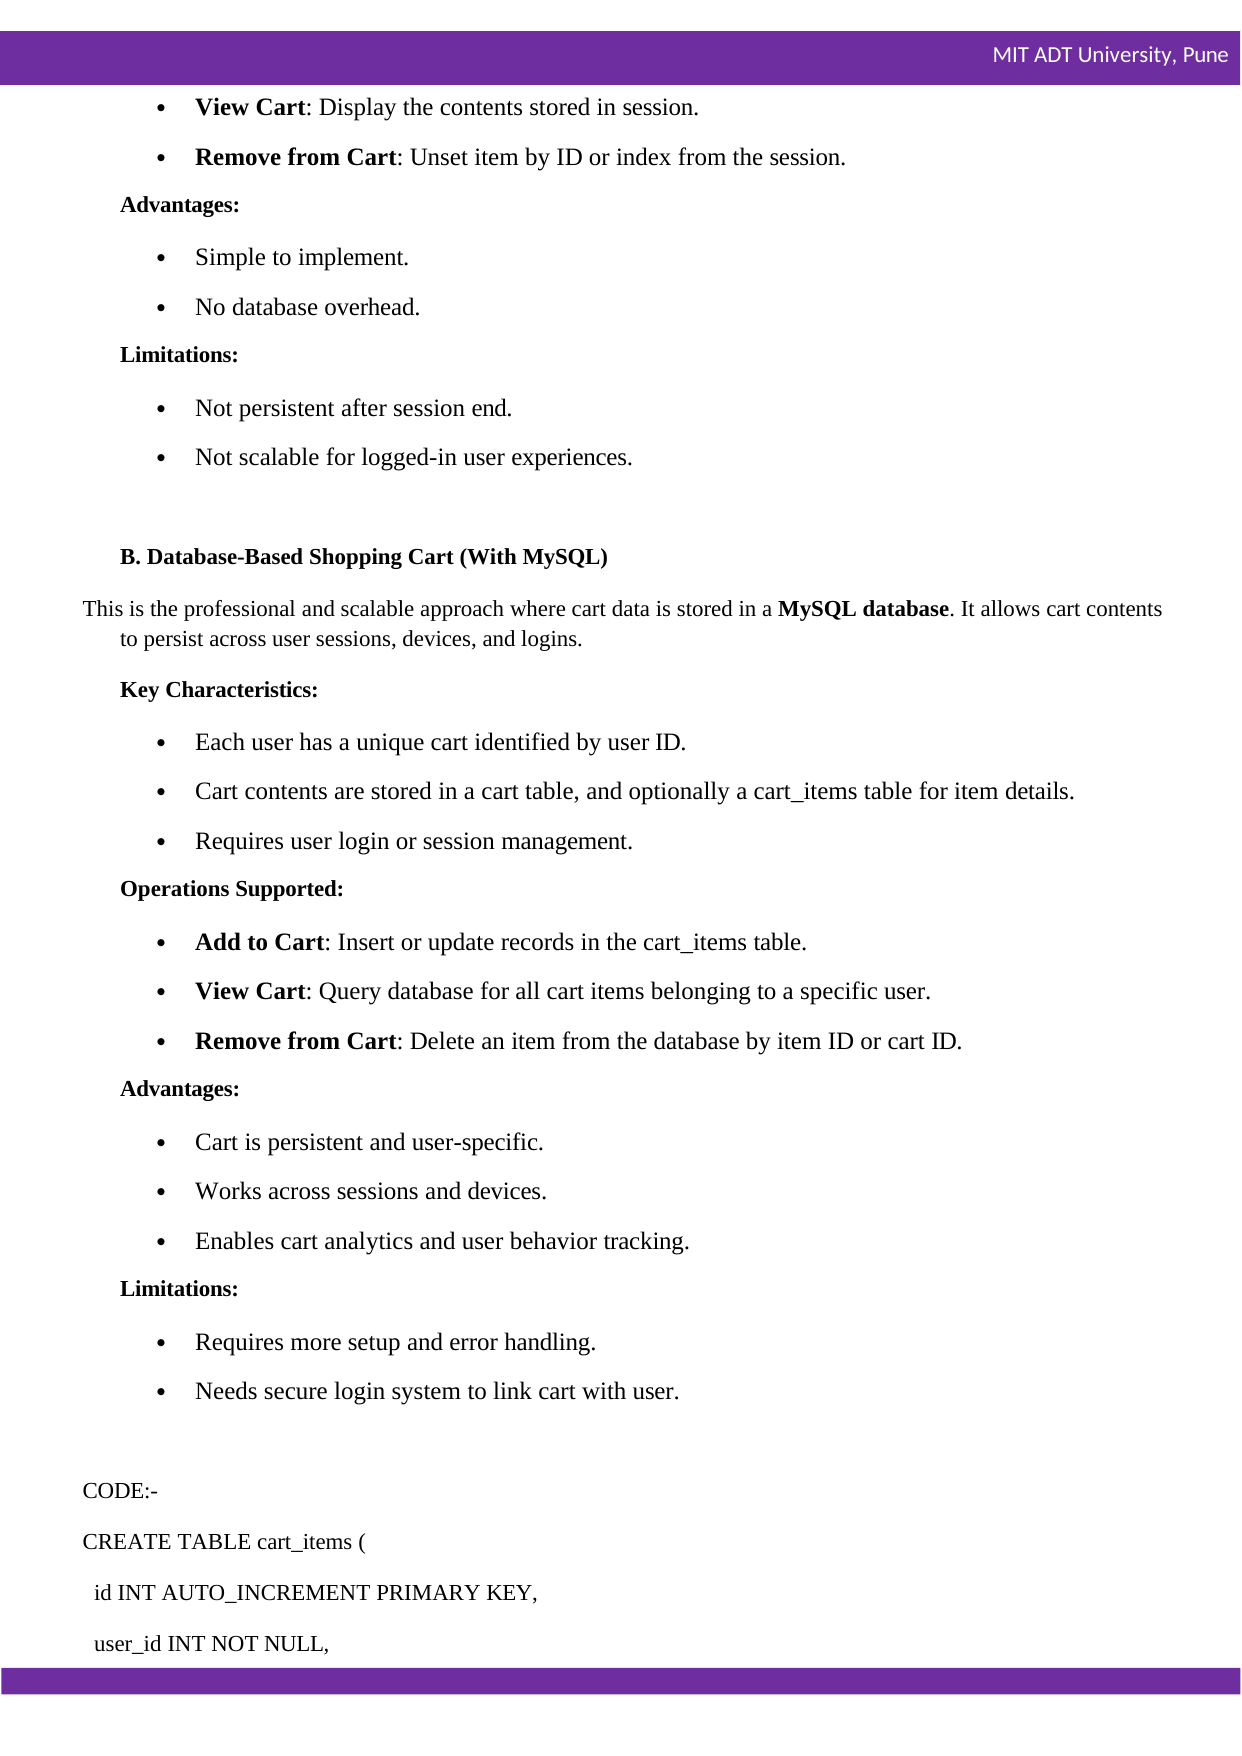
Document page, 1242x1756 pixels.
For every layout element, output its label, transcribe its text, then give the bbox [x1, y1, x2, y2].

list Cart is persistent and user-specific. [157, 1127, 1212, 1155]
text CREATE TABLE cart_items ( [82, 1528, 1212, 1554]
list Each user has a unique cart identified by user ID. [157, 727, 1212, 756]
list Cart contents are stored in a cart table, and optionally a cart_items table for item details. [157, 776, 1212, 805]
subtitle Database-Based Shopping Cart (With MySQL) [120, 543, 1212, 569]
text id INT AUTO_INCREMENT PRIMARY KEY, [94, 1579, 1212, 1606]
list Add to Cart: Insert or update records in the cart_items table. [157, 927, 1212, 956]
list Remove from Cart: Delete an item from the database by item ID or cart ID. [157, 1026, 1212, 1054]
list Not scalable for logged-in user experiences. [157, 442, 1212, 471]
subtitle Operations Supported: [120, 875, 1212, 902]
list Works across sessions and devices. [157, 1176, 1212, 1205]
subtitle Advantages: [120, 191, 1212, 218]
subtitle Key Characteristics: [120, 676, 1212, 702]
subtitle Advantages: [120, 1075, 1212, 1102]
list Needs secure login system to link cart with user. [157, 1376, 1212, 1405]
list Requires user login or session management. [157, 826, 1212, 855]
list Remove from Cart: Unset item by ID or index from the session. [157, 142, 1212, 170]
list Not persistent after session end. [157, 393, 1212, 421]
list View Cart: Display the contents stored in session. [157, 92, 1212, 121]
list Simple to implement. [157, 242, 1212, 271]
list View Cart: Query database for all cart items belonging to a specific user. [157, 976, 1212, 1005]
list No database overhead. [157, 292, 1212, 321]
text This is the professional and scalable approach where cart data is stored in a MySQL database. It allows cart contents to persist across user sessions, devices, and logins. [82, 595, 1167, 651]
subtitle Limitations: [120, 1275, 1212, 1302]
list Enables cart analytics and user behavior tracking. [157, 1226, 1212, 1254]
subtitle Limitations: [120, 342, 1212, 368]
text CODE:- [82, 1477, 1212, 1503]
text user_id INT NOT NULL, [94, 1630, 1212, 1657]
list Requires more setup and error handling. [157, 1327, 1212, 1355]
